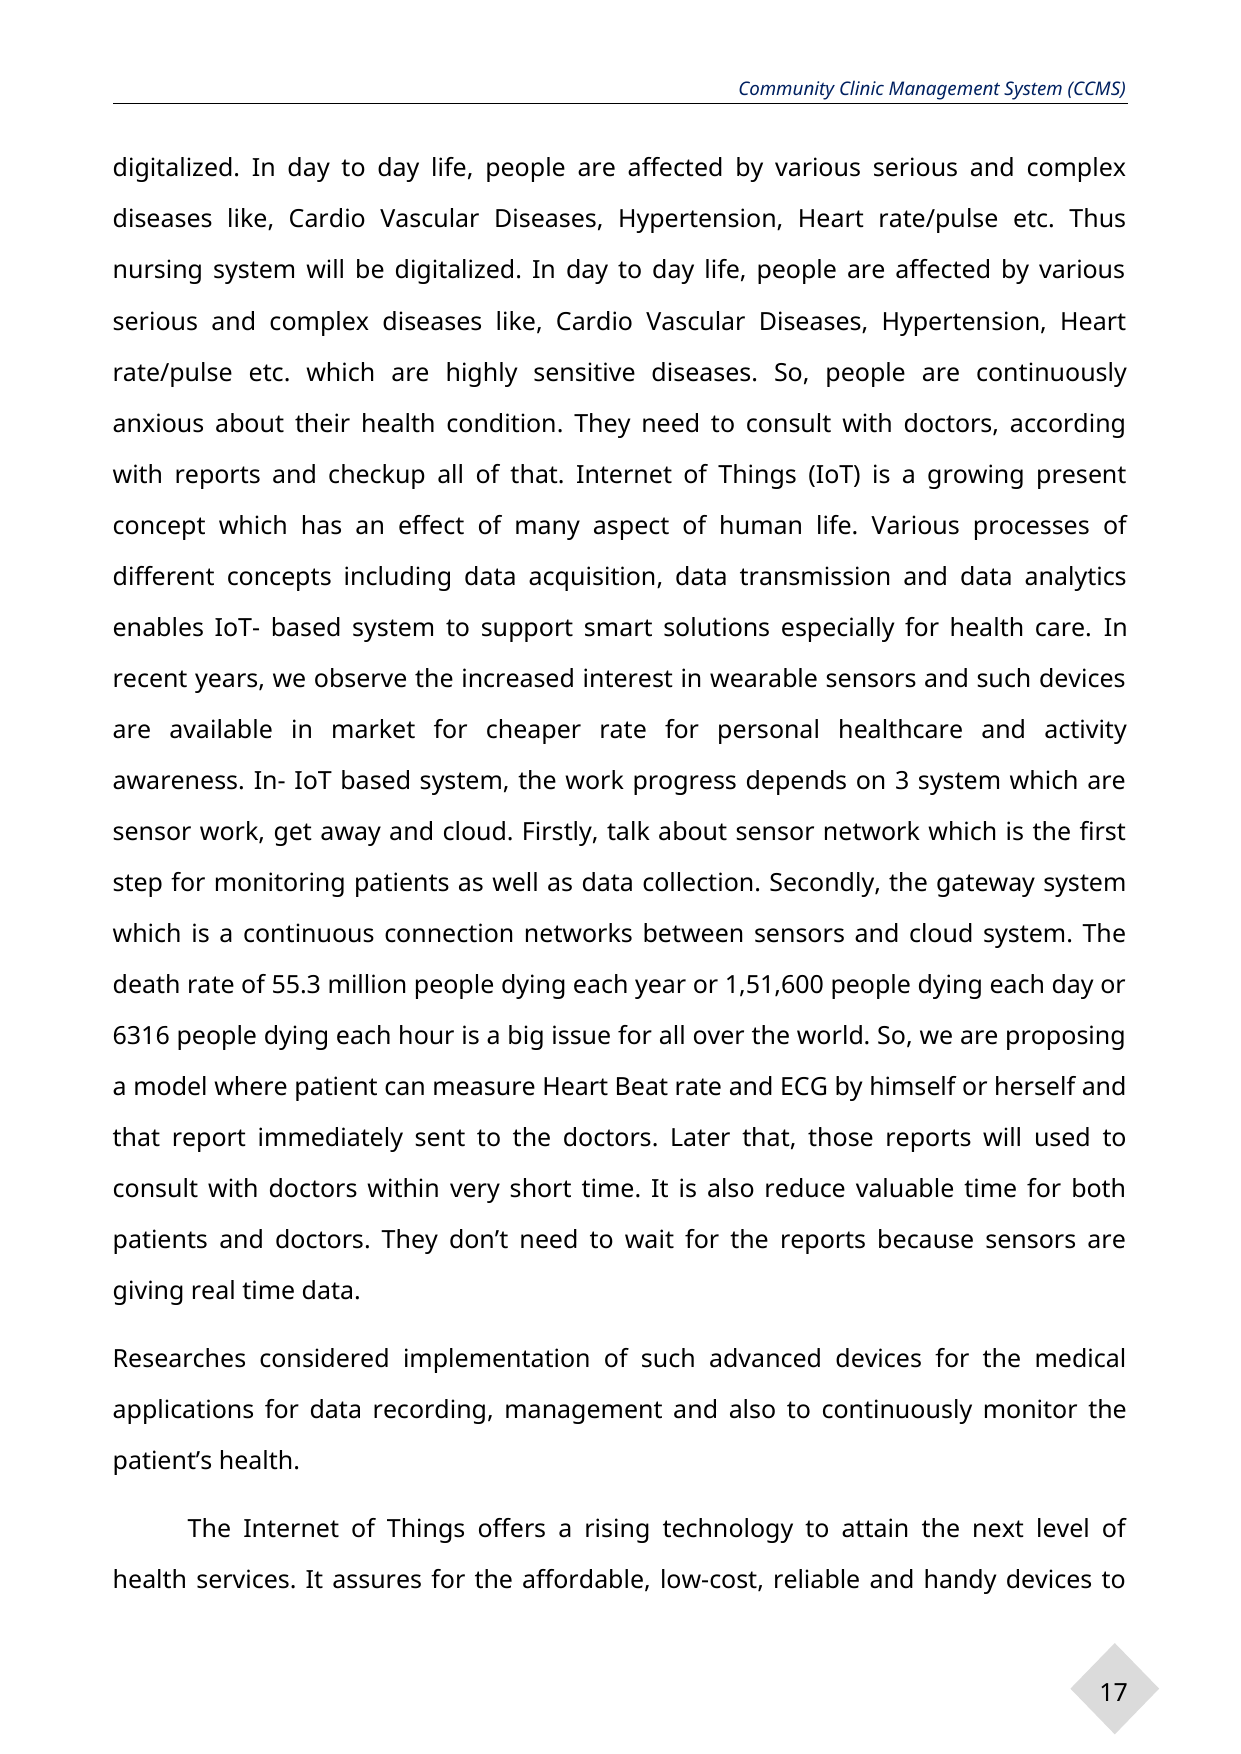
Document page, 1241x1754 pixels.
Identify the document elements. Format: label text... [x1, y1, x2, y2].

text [112, 150, 1128, 1307]
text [112, 1510, 1128, 1596]
text Researches considered implementation of such advanced devices for the medical applications for data recording, management and also to continuously monitor the patient’s health. [112, 1341, 1128, 1477]
